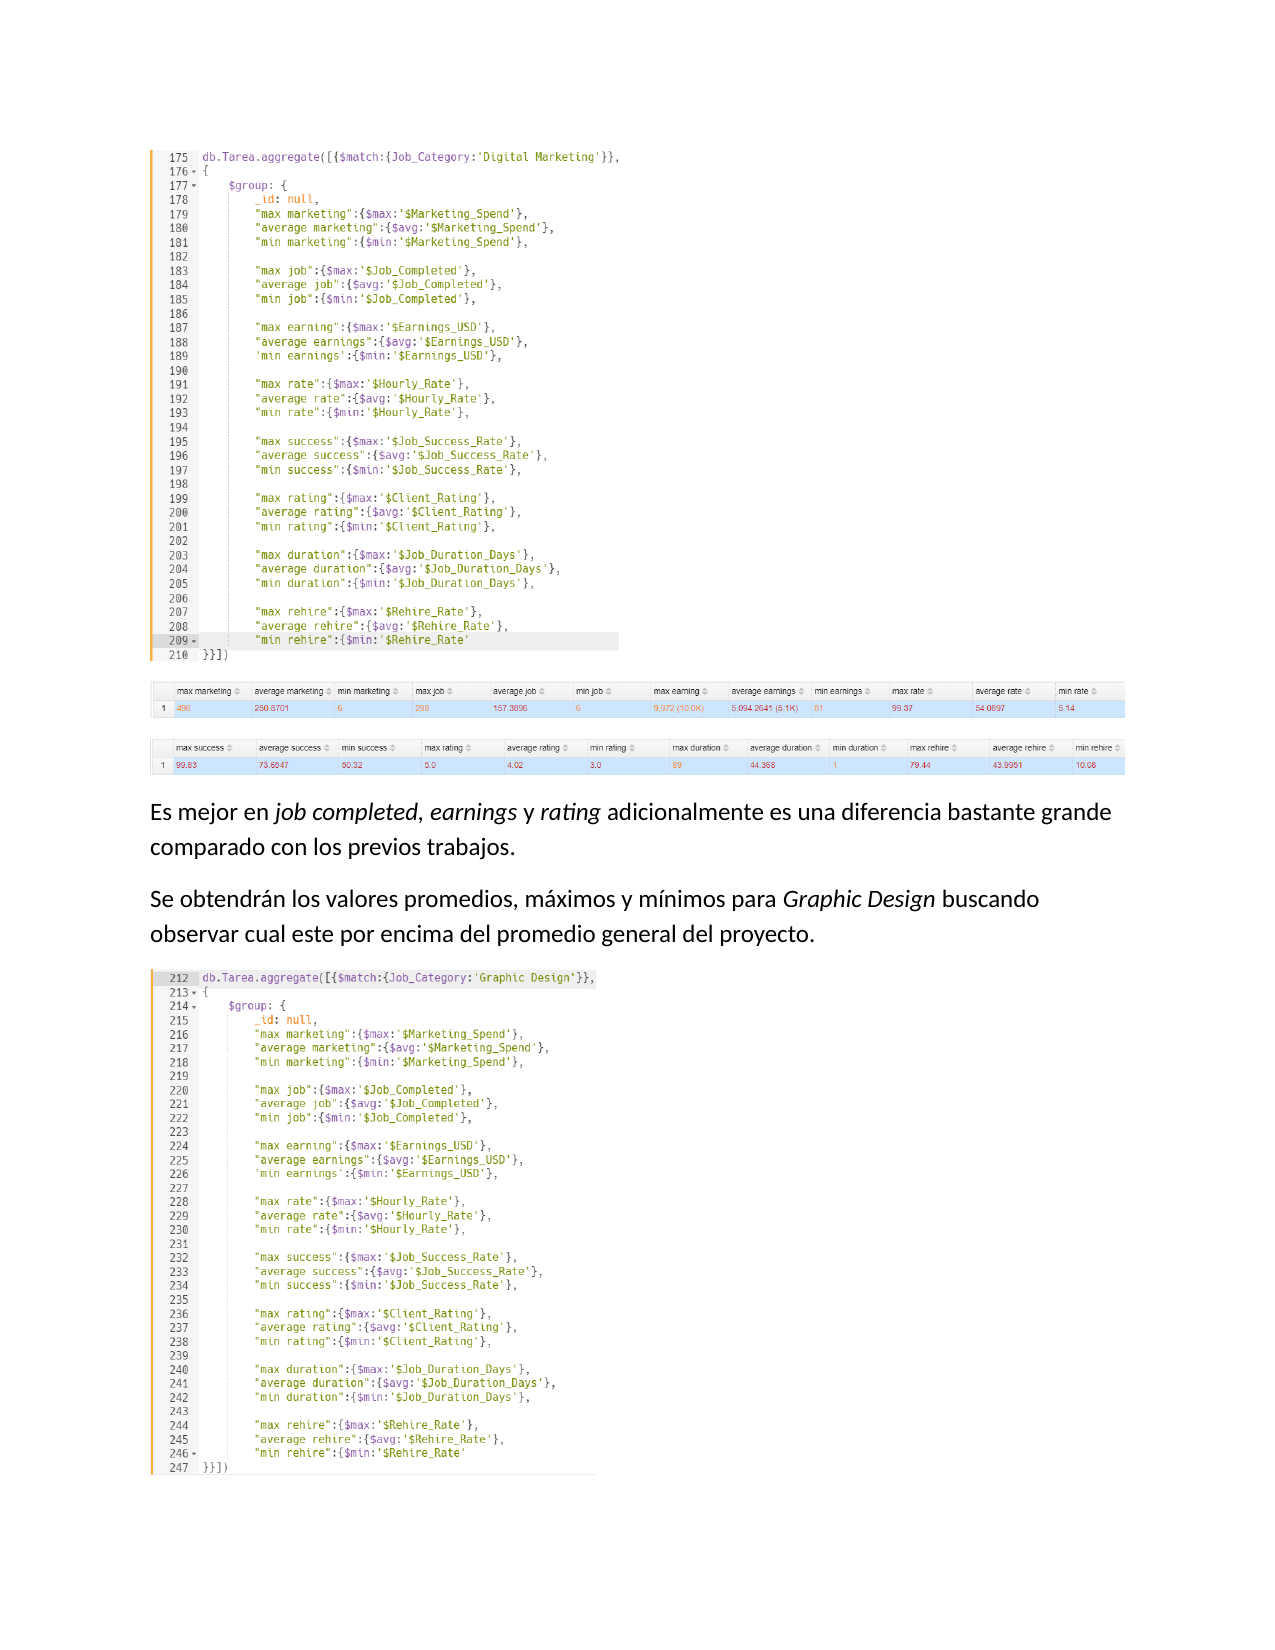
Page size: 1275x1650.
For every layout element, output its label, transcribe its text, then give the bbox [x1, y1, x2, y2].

picture [150, 739, 1125, 775]
picture [150, 150, 619, 661]
text Es mejor en job completed, earnings y rating adicionalmente es una diferencia bastante grande comparado con los previos trabajos. [150, 796, 1125, 862]
picture [150, 681, 1125, 718]
picture [150, 969, 597, 1475]
text Se obtendrán los valores promedios, máximos y mínimos para Graphic Design buscando observar cual este por encima del promedio general del proyecto. [150, 883, 1125, 948]
